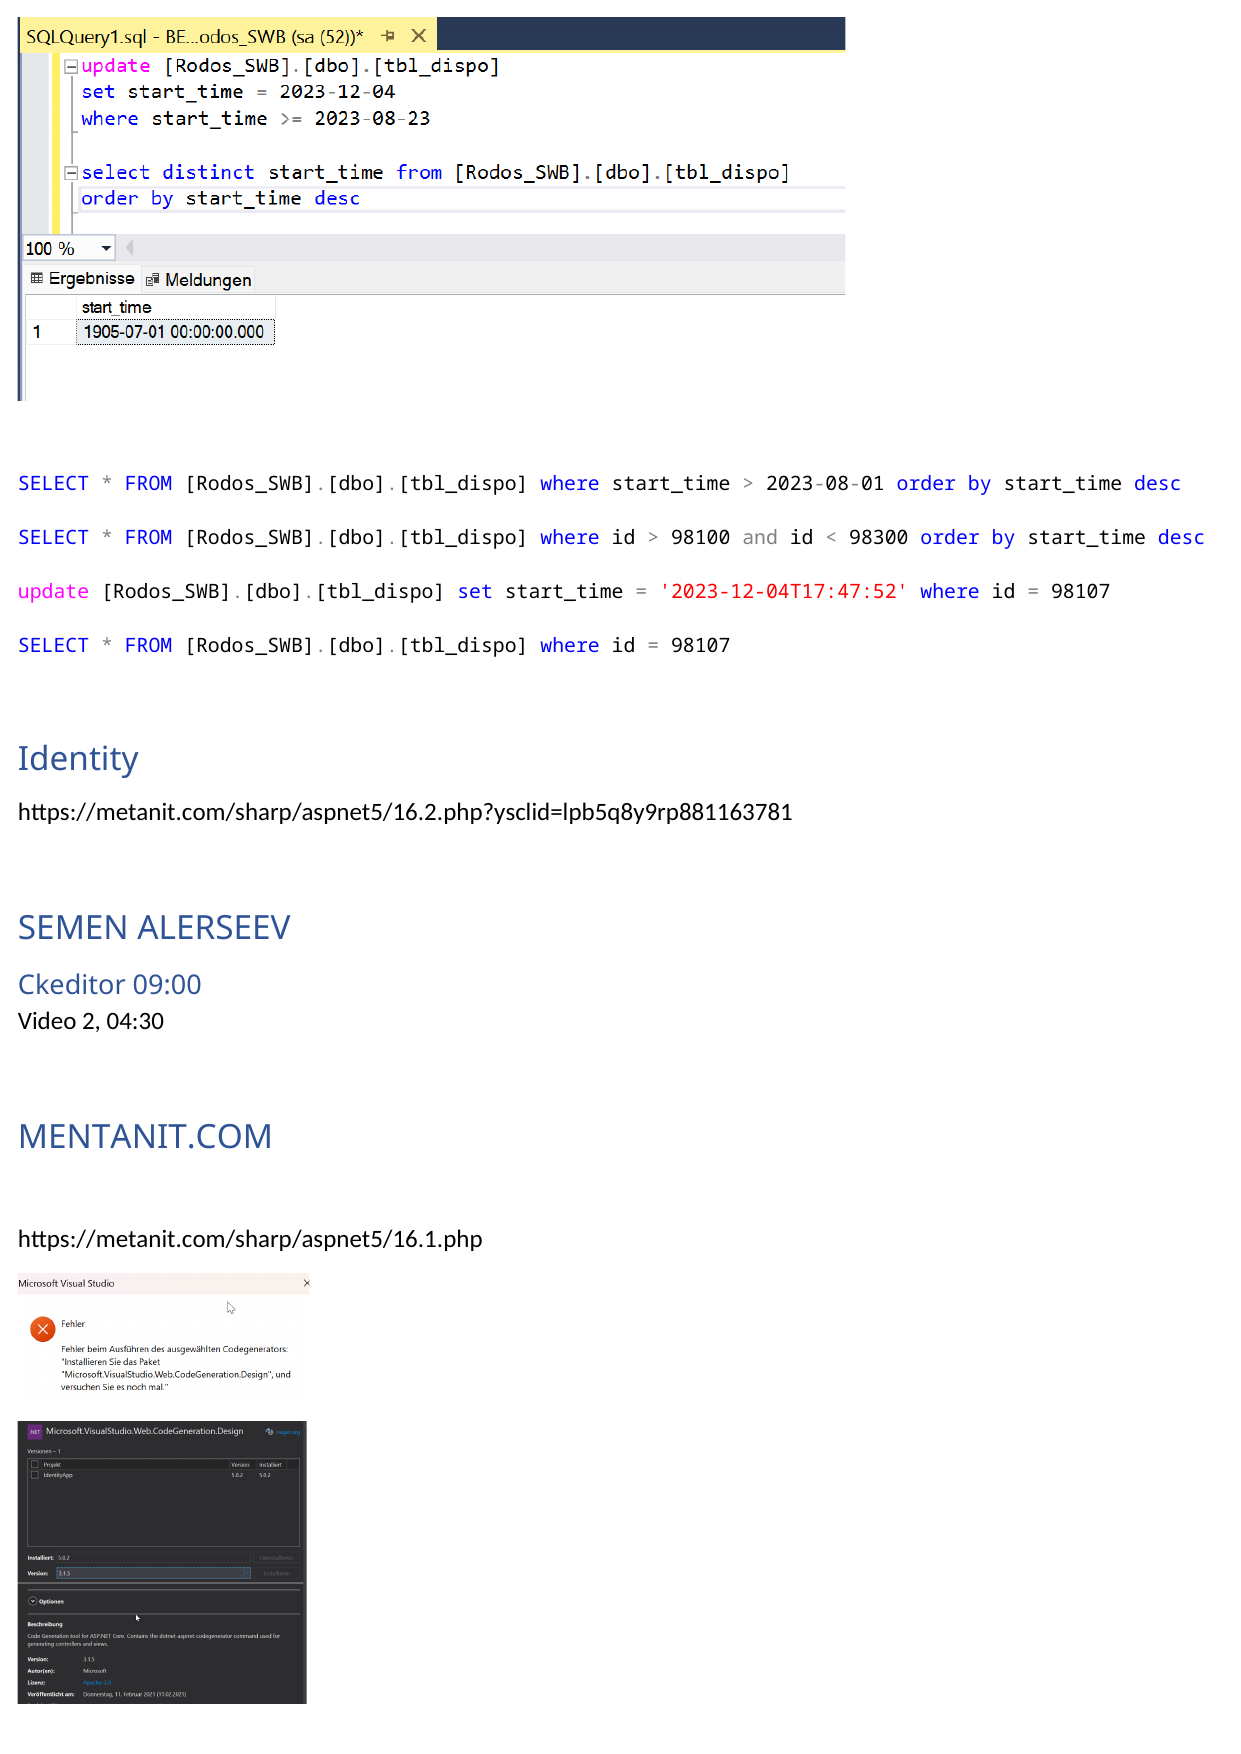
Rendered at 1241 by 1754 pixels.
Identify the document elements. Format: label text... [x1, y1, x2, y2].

text https://metanit.com/sharp/aspnet5/16.2.php?ysclid=lpb5q8y9rp881163781 [18, 796, 1222, 827]
text https://metanit.com/sharp/aspnet5/16.1.php [18, 1224, 1222, 1254]
text update [Rodos_SWB].[dbo].[tbl_dispo] set start_time = '2023-12-04T17:47:52' where id = 98107 [18, 577, 1222, 604]
text SELECT * FROM [Rodos_SWB].[dbo].[tbl_dispo] where start_time > 2023-08-01 order by start_time desc [18, 469, 1222, 496]
picture [17, 17, 846, 401]
subtitle Identity [18, 735, 1222, 780]
text SELECT * FROM [Rodos_SWB].[dbo].[tbl_dispo] where id > 98100 and id < 98300 order by start_time desc [18, 523, 1222, 550]
subtitle SEMEN ALERSEEV [18, 904, 1222, 949]
text Video 2, 04:30 [18, 1005, 1222, 1036]
picture [17, 1273, 310, 1403]
subtitle MENTANIT.COM [18, 1113, 1222, 1158]
text SELECT * FROM [Rodos_SWB].[dbo].[tbl_dispo] where id = 98107 [18, 631, 1222, 658]
picture [17, 1421, 307, 1704]
subtitle Ckeditor 09:00 [18, 965, 1222, 1002]
